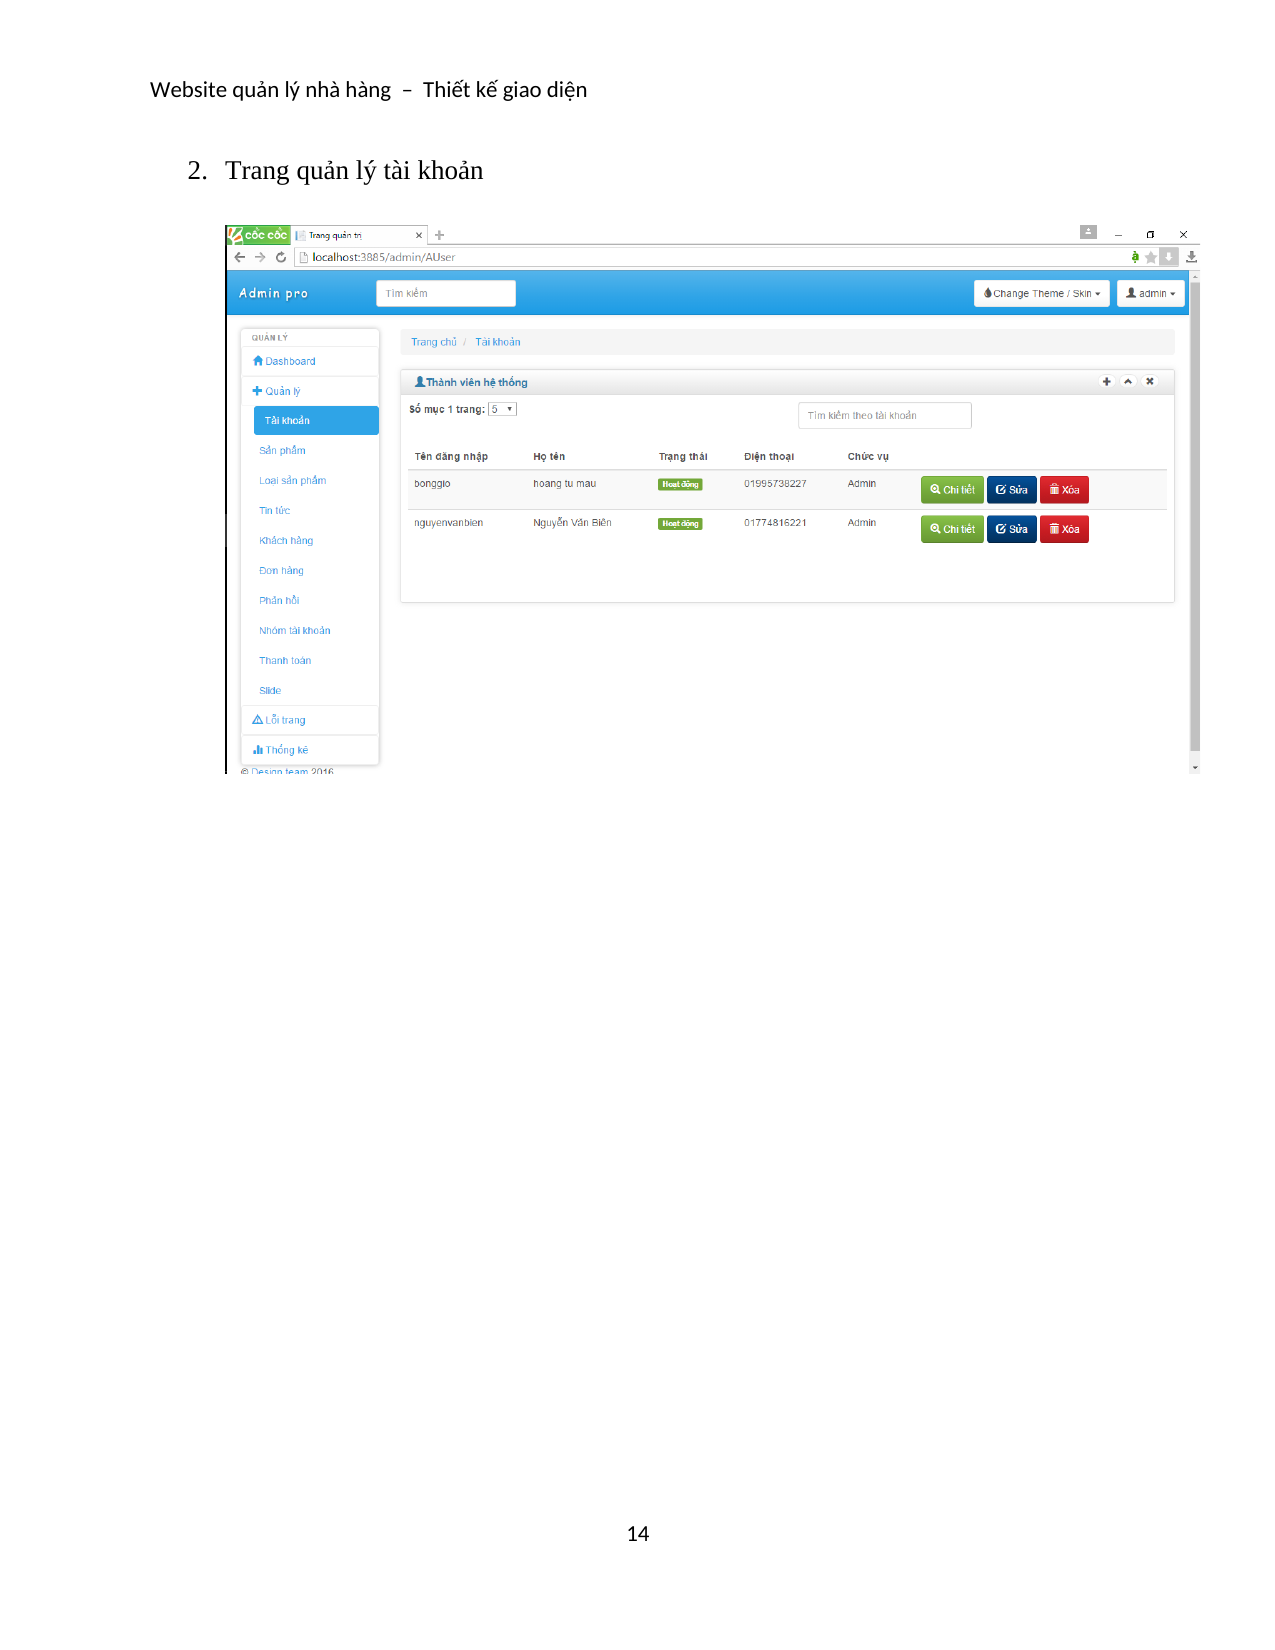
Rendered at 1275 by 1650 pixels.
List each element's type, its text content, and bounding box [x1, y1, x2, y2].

subtitle Trang quản lý tài khoản [187, 154, 1125, 185]
picture [225, 225, 1200, 774]
